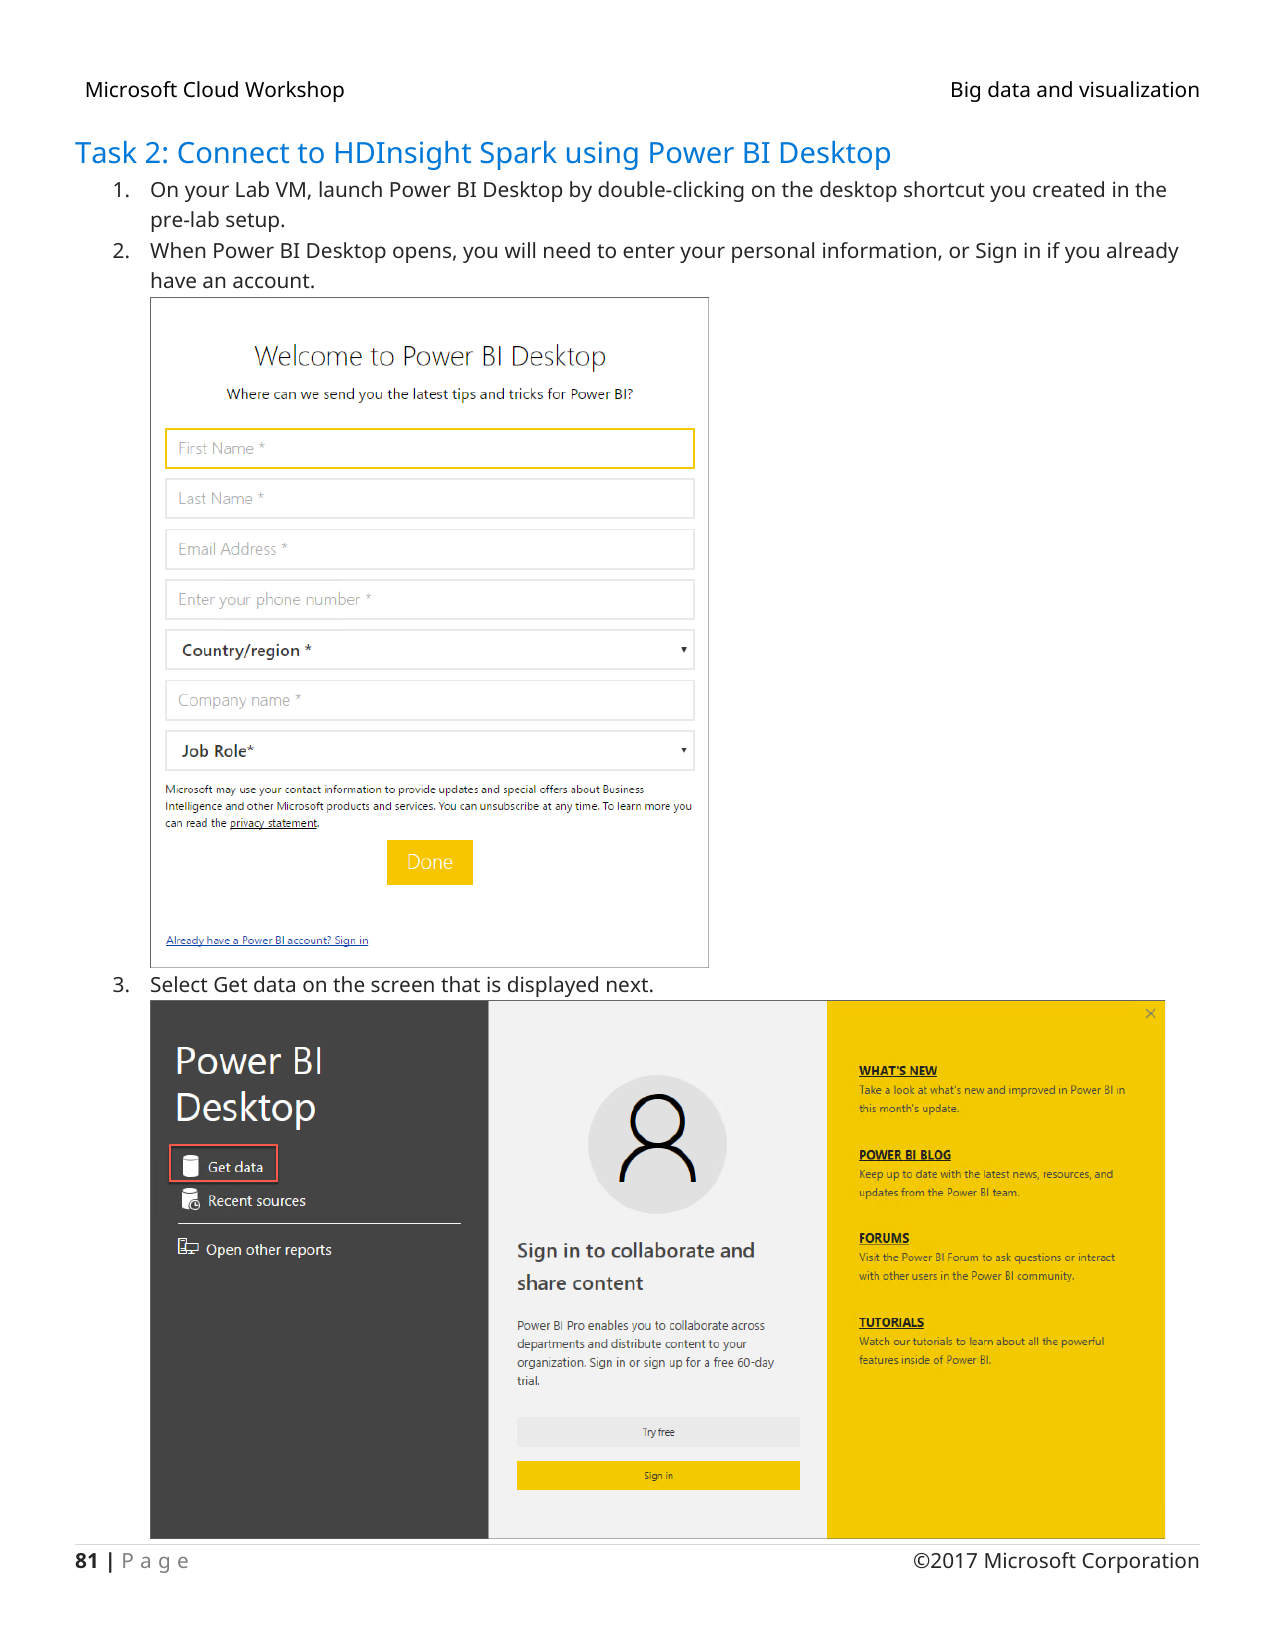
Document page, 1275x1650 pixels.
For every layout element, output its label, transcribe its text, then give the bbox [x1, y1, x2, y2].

list On your Lab VM, launch Power BI Desktop by double-clicking on the desktop shortcut you created in the pre-lab setup. [112, 175, 1200, 234]
picture [150, 297, 709, 968]
picture [150, 1000, 1166, 1539]
subtitle Task 2: Connect to HDInsight Spark using Power BI Desktop [75, 132, 1200, 172]
list When Power BI Desktop opens, you will need to enter your personal information, or Sign in if you already have an account. [112, 236, 1200, 295]
